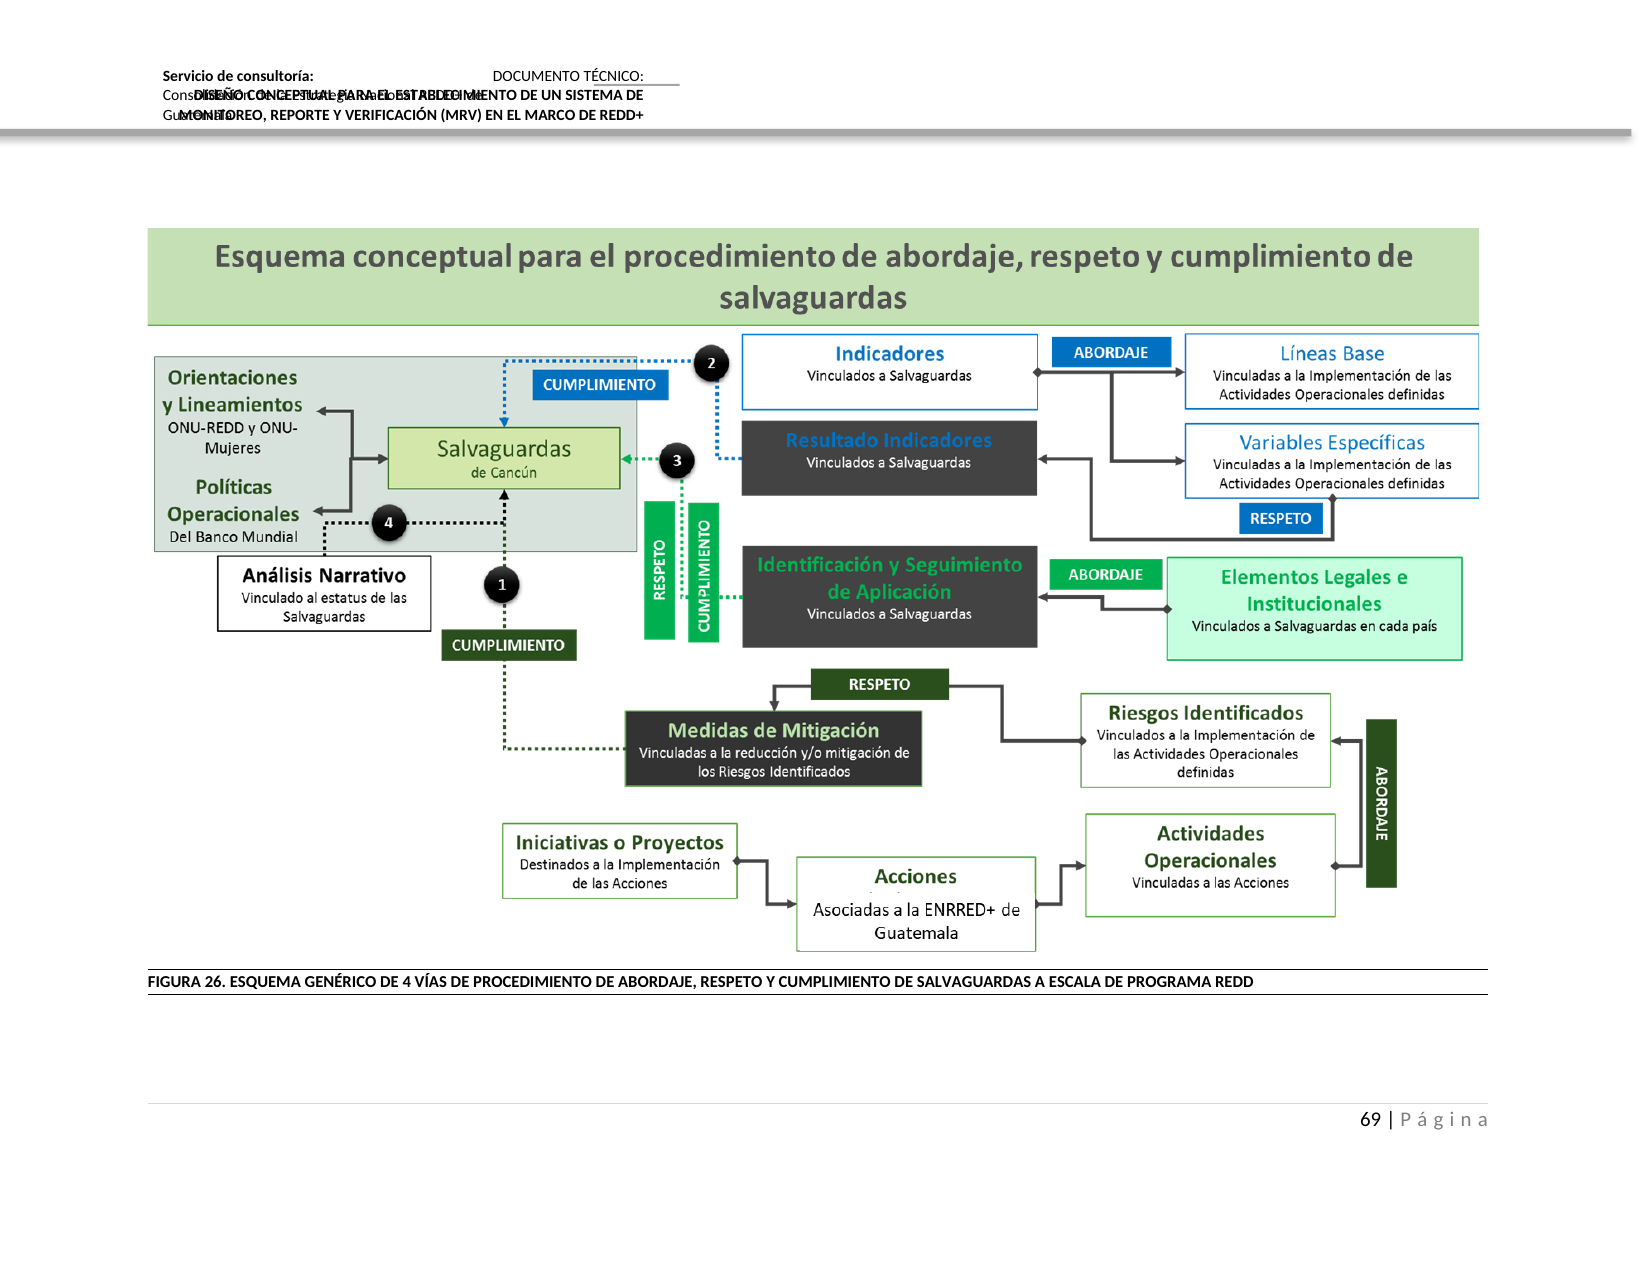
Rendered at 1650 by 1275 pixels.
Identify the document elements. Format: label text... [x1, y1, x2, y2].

text FIGURA 26. Esquema Genérico de 4 vías de Procedimiento de Abordaje, Respeto y Cumplimiento de Salvaguardas a Escala de Programa REDD [148, 970, 1488, 994]
picture [147, 224, 1480, 956]
